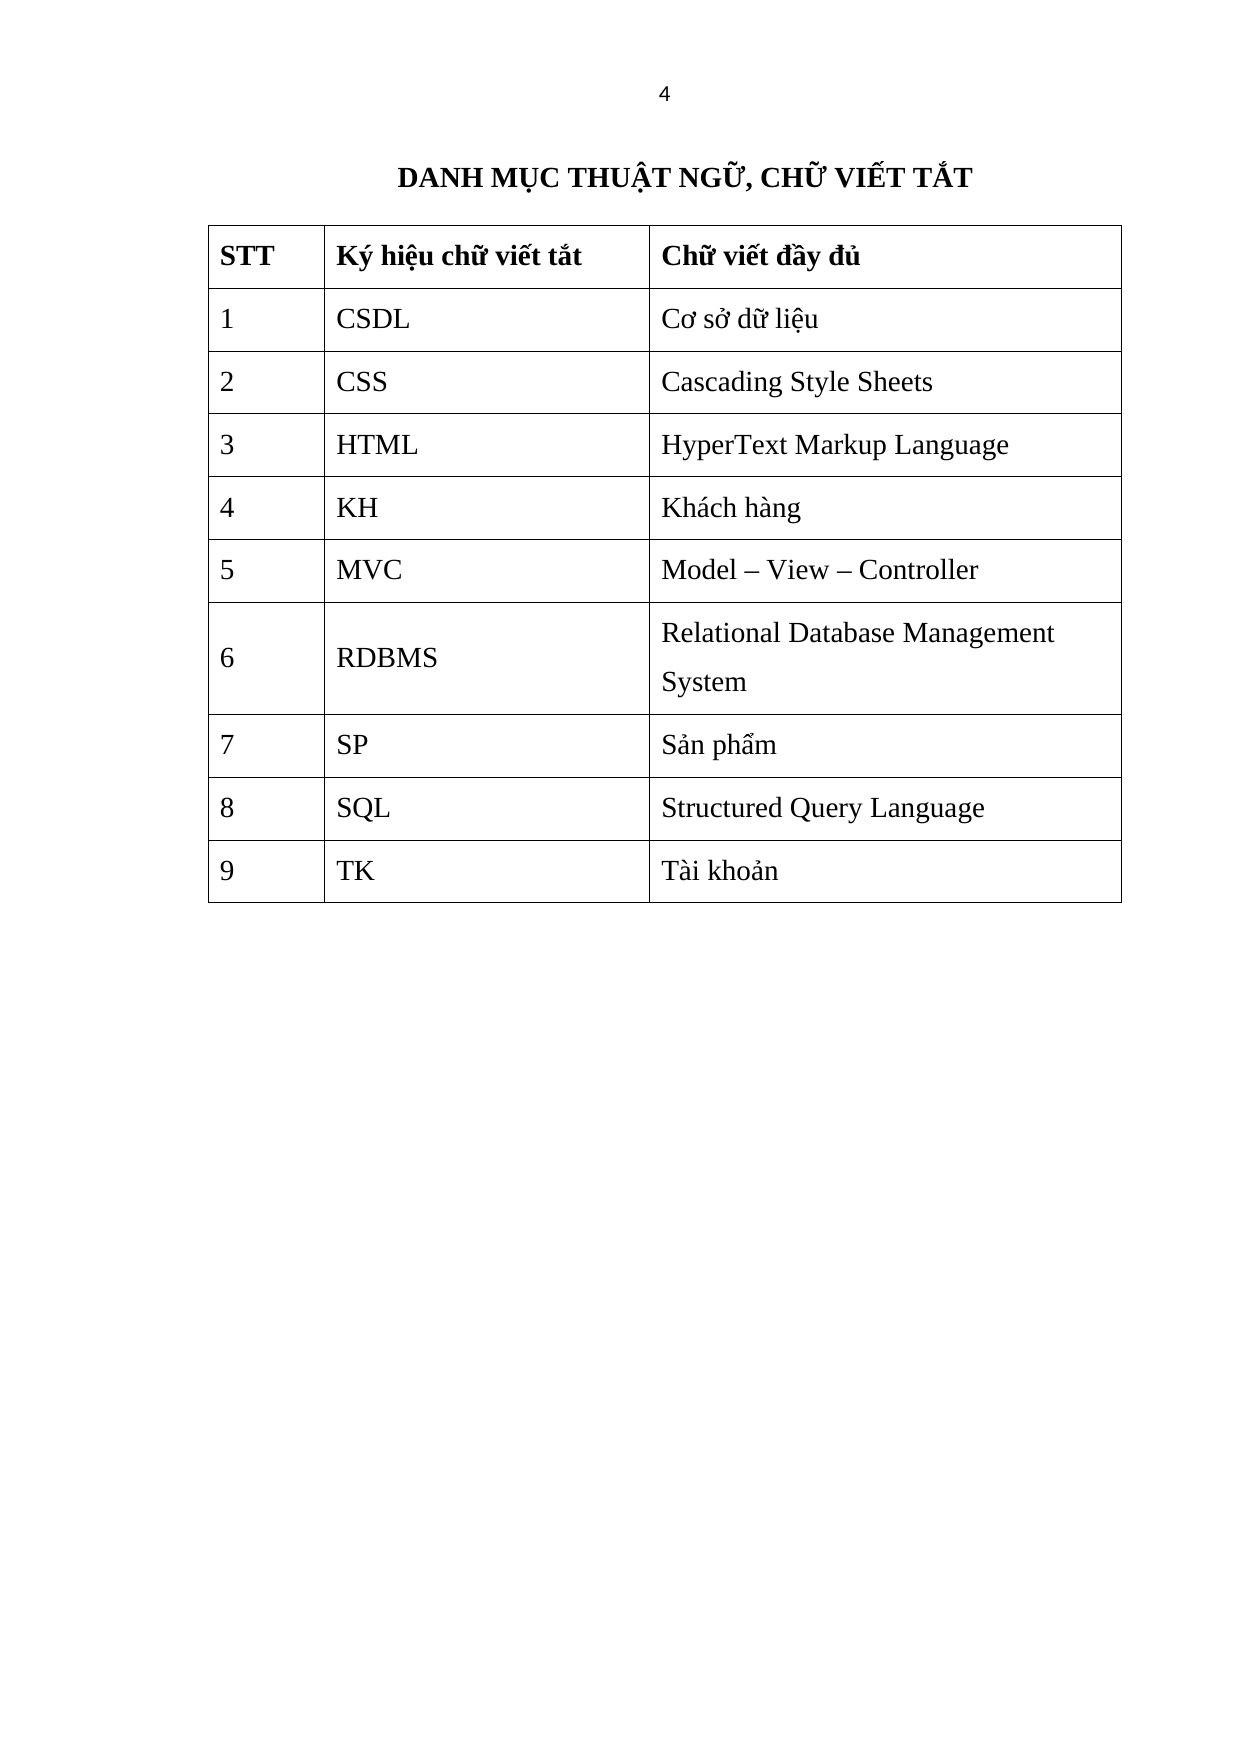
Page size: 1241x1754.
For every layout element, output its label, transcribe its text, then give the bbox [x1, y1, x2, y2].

table_cell KH [325, 477, 649, 539]
table_cell HTML [325, 414, 649, 476]
table_header STT [209, 226, 324, 288]
table_cell Structured Query Language [650, 778, 1121, 839]
table_cell Cơ sở dữ liệu [650, 289, 1121, 351]
table_cell Cascading Style Sheets [650, 352, 1121, 413]
table_cell HyperText Markup Language [650, 414, 1121, 476]
table_cell SQL [325, 778, 649, 839]
table_cell 9 [209, 841, 324, 902]
table_cell CSS [325, 352, 649, 413]
table_header Ký hiệu chữ viết tắt [325, 226, 649, 288]
table_cell Khách hàng [650, 477, 1121, 539]
table_cell Tài khoản [650, 841, 1121, 902]
table_cell TK [325, 841, 649, 902]
table_header Chữ viết đầy đủ [650, 226, 1121, 288]
table_cell 5 [209, 540, 324, 602]
table_cell RDBMS [325, 603, 649, 714]
table_cell 2 [209, 352, 324, 413]
table_cell 4 [209, 477, 324, 539]
table_cell CSDL [325, 289, 649, 351]
table_cell 3 [209, 414, 324, 476]
table_cell 7 [209, 715, 324, 777]
table_cell 1 [209, 289, 324, 351]
table_cell 6 [209, 603, 324, 714]
table_cell Sản phẩm [650, 715, 1121, 777]
table_cell 8 [209, 778, 324, 839]
table_cell Relational Database Management System [650, 603, 1121, 714]
subtitle DANH MỤC THUẬT NGỮ, CHỮ VIẾT TẮT [248, 160, 1122, 194]
table_cell MVC [325, 540, 649, 602]
table_cell SP [325, 715, 649, 777]
table_cell Model – View – Controller [650, 540, 1121, 602]
